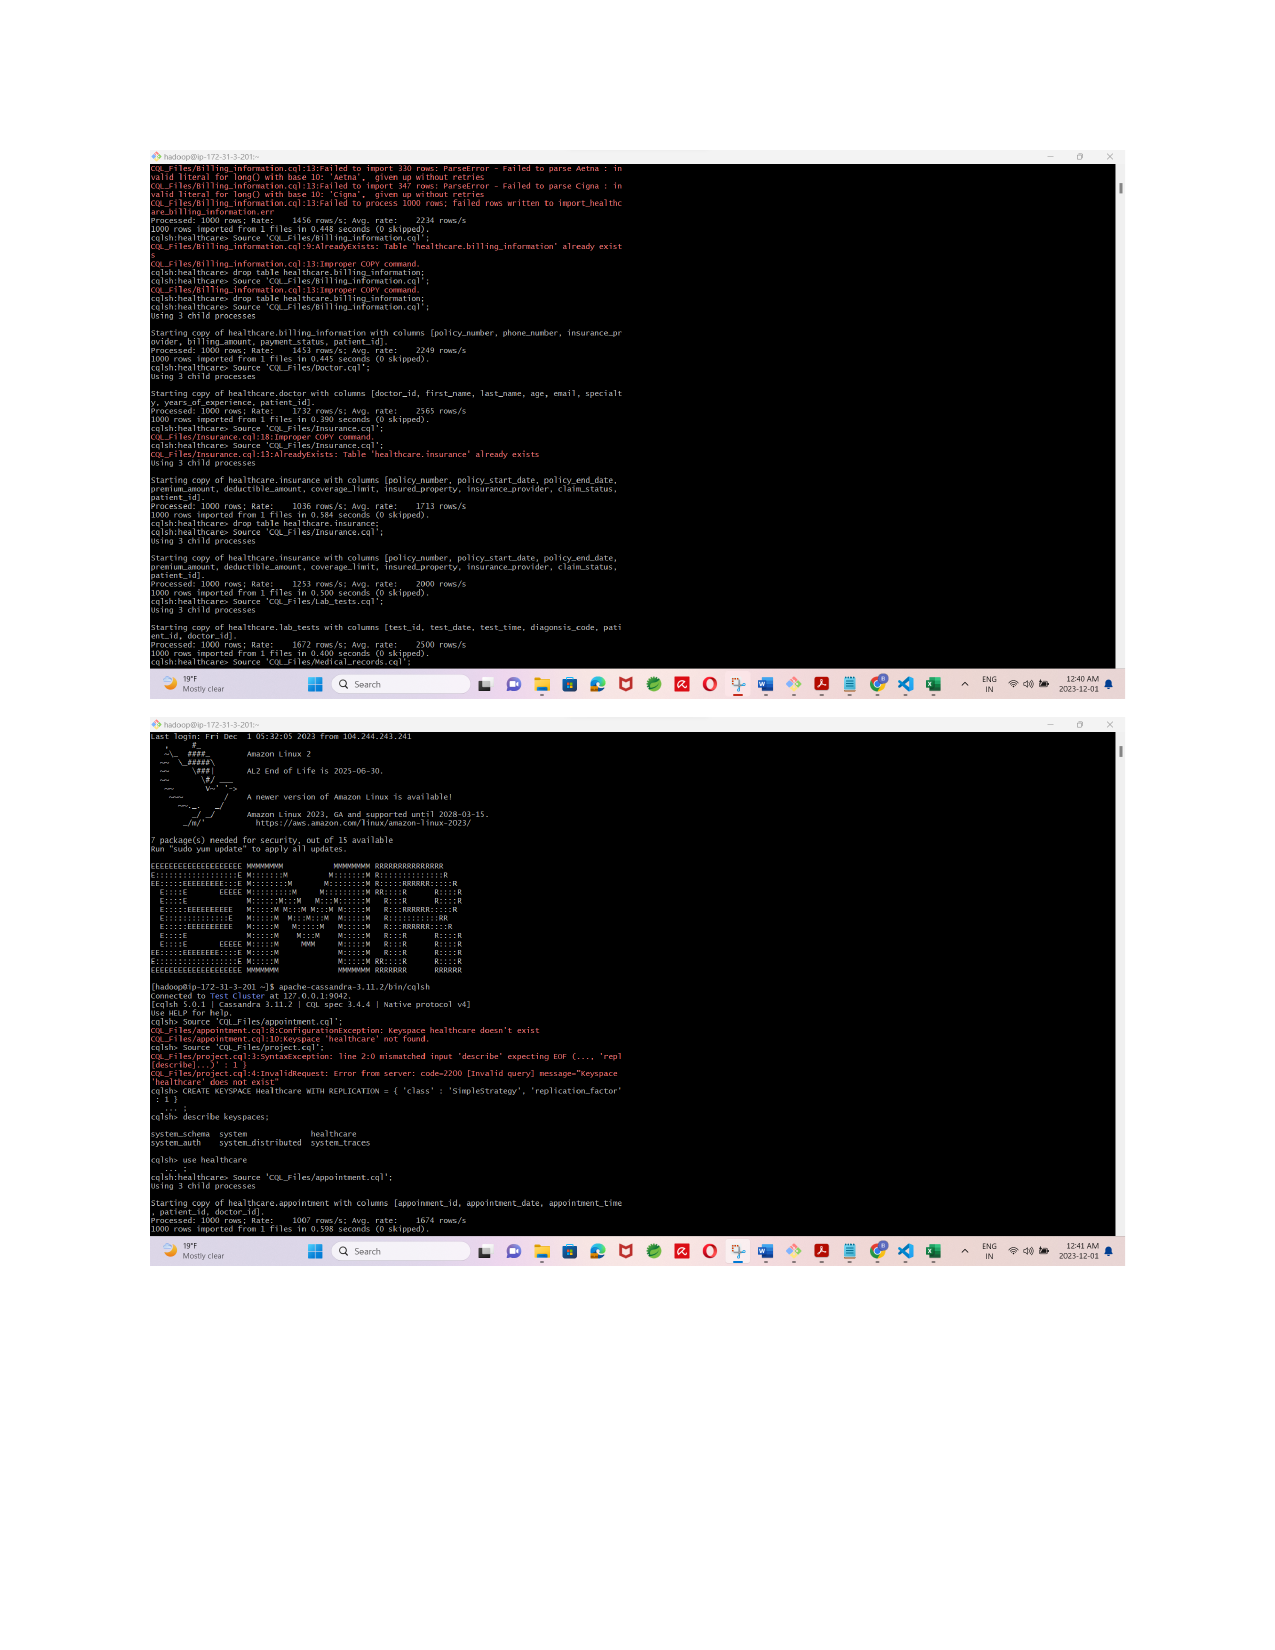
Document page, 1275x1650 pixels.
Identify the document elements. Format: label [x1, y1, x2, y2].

picture [150, 717, 1125, 1266]
picture [150, 150, 1125, 699]
